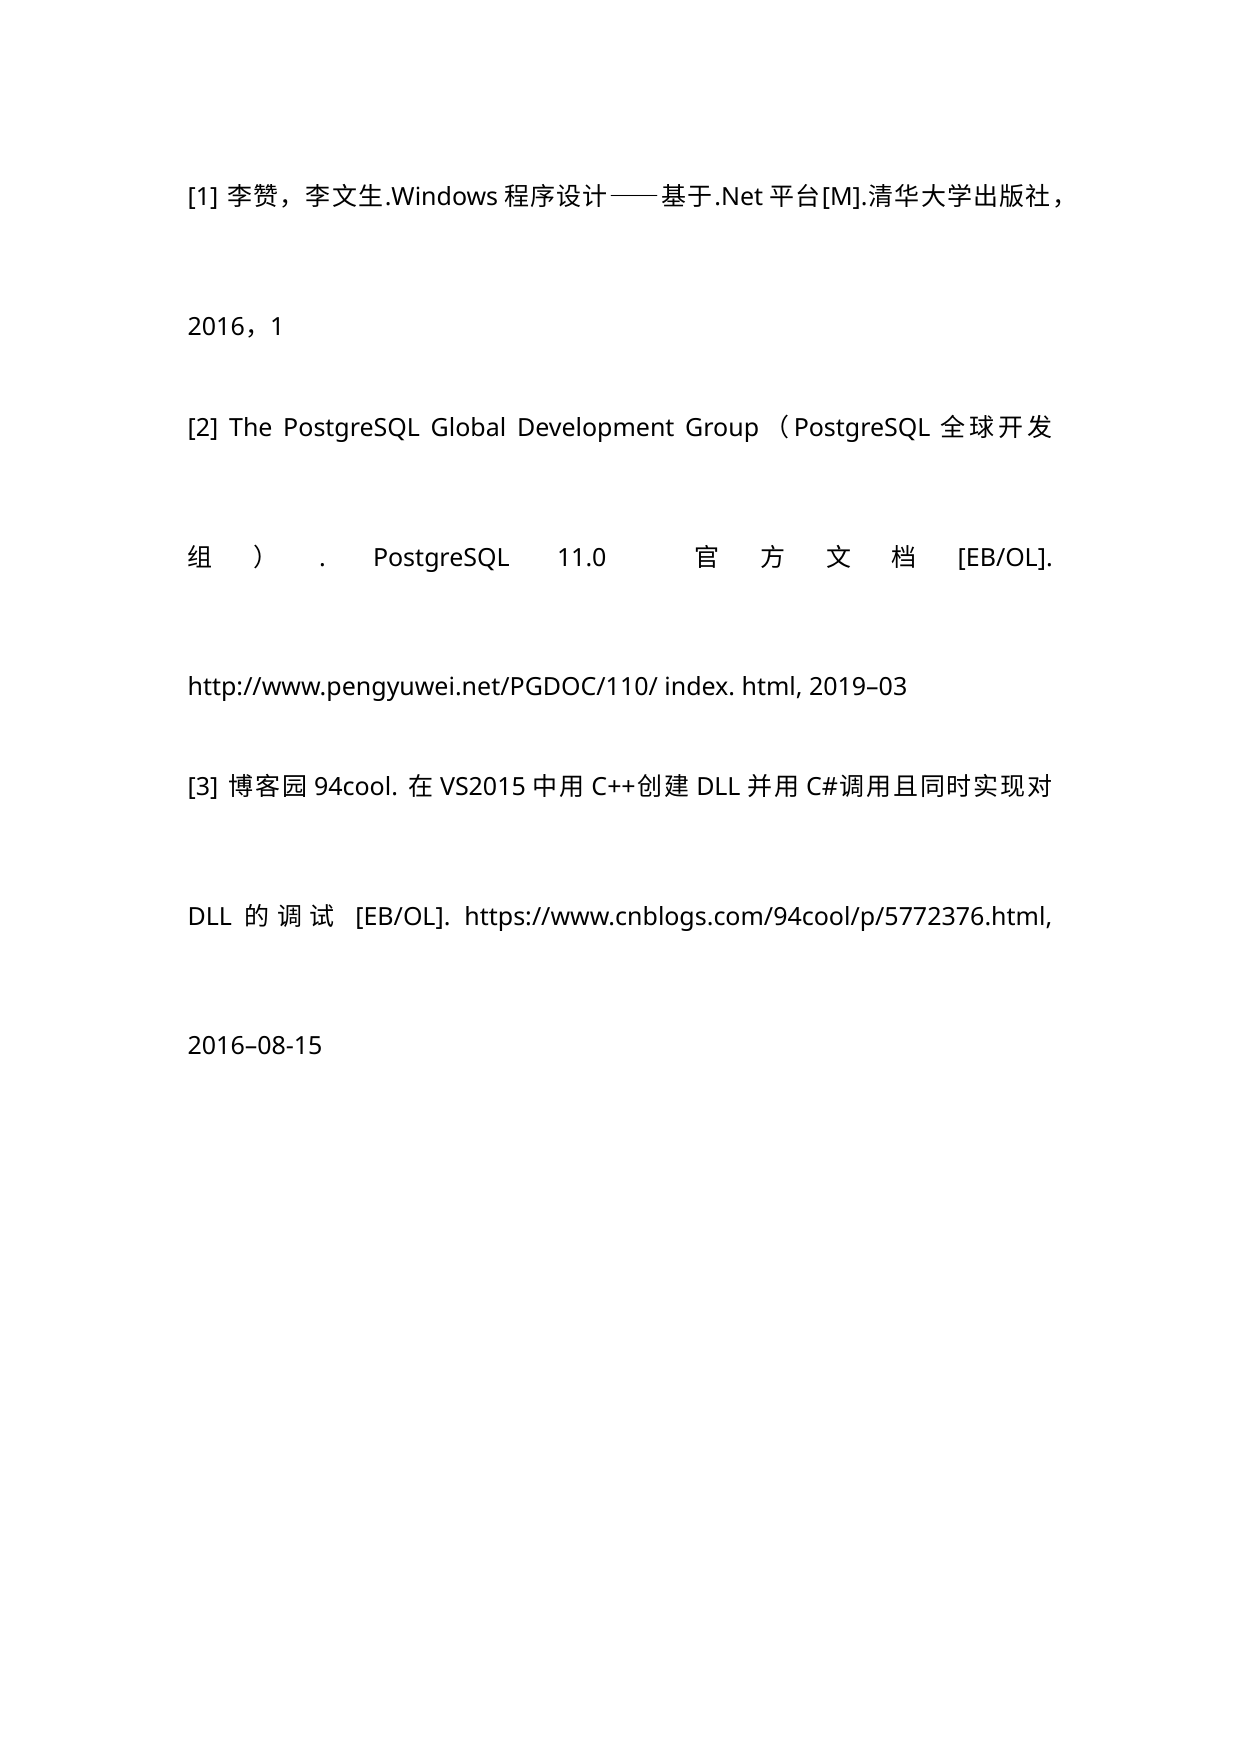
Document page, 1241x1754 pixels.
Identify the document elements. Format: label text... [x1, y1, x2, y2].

text [2] The PostgreSQL Global Development Group（PostgreSQL全球开发组）. PostgreSQL 11.0 官方文档[EB/OL]. http://www.pengyuwei.net/PGDOC/110/ index. html, 2019–03 [187, 393, 1053, 718]
text [1] 李赞，李文生.Windows程序设计——基于.Net平台[M].清华大学出版社，2016，1 [187, 162, 1053, 357]
text [3] 博客园94cool. 在VS2015中用C++创建DLL并用C#调用且同时实现对DLL的调试 [EB/OL]. https://www.cnblogs.com/94cool/p/5772376.html, 2016–08-15 [187, 752, 1053, 1077]
